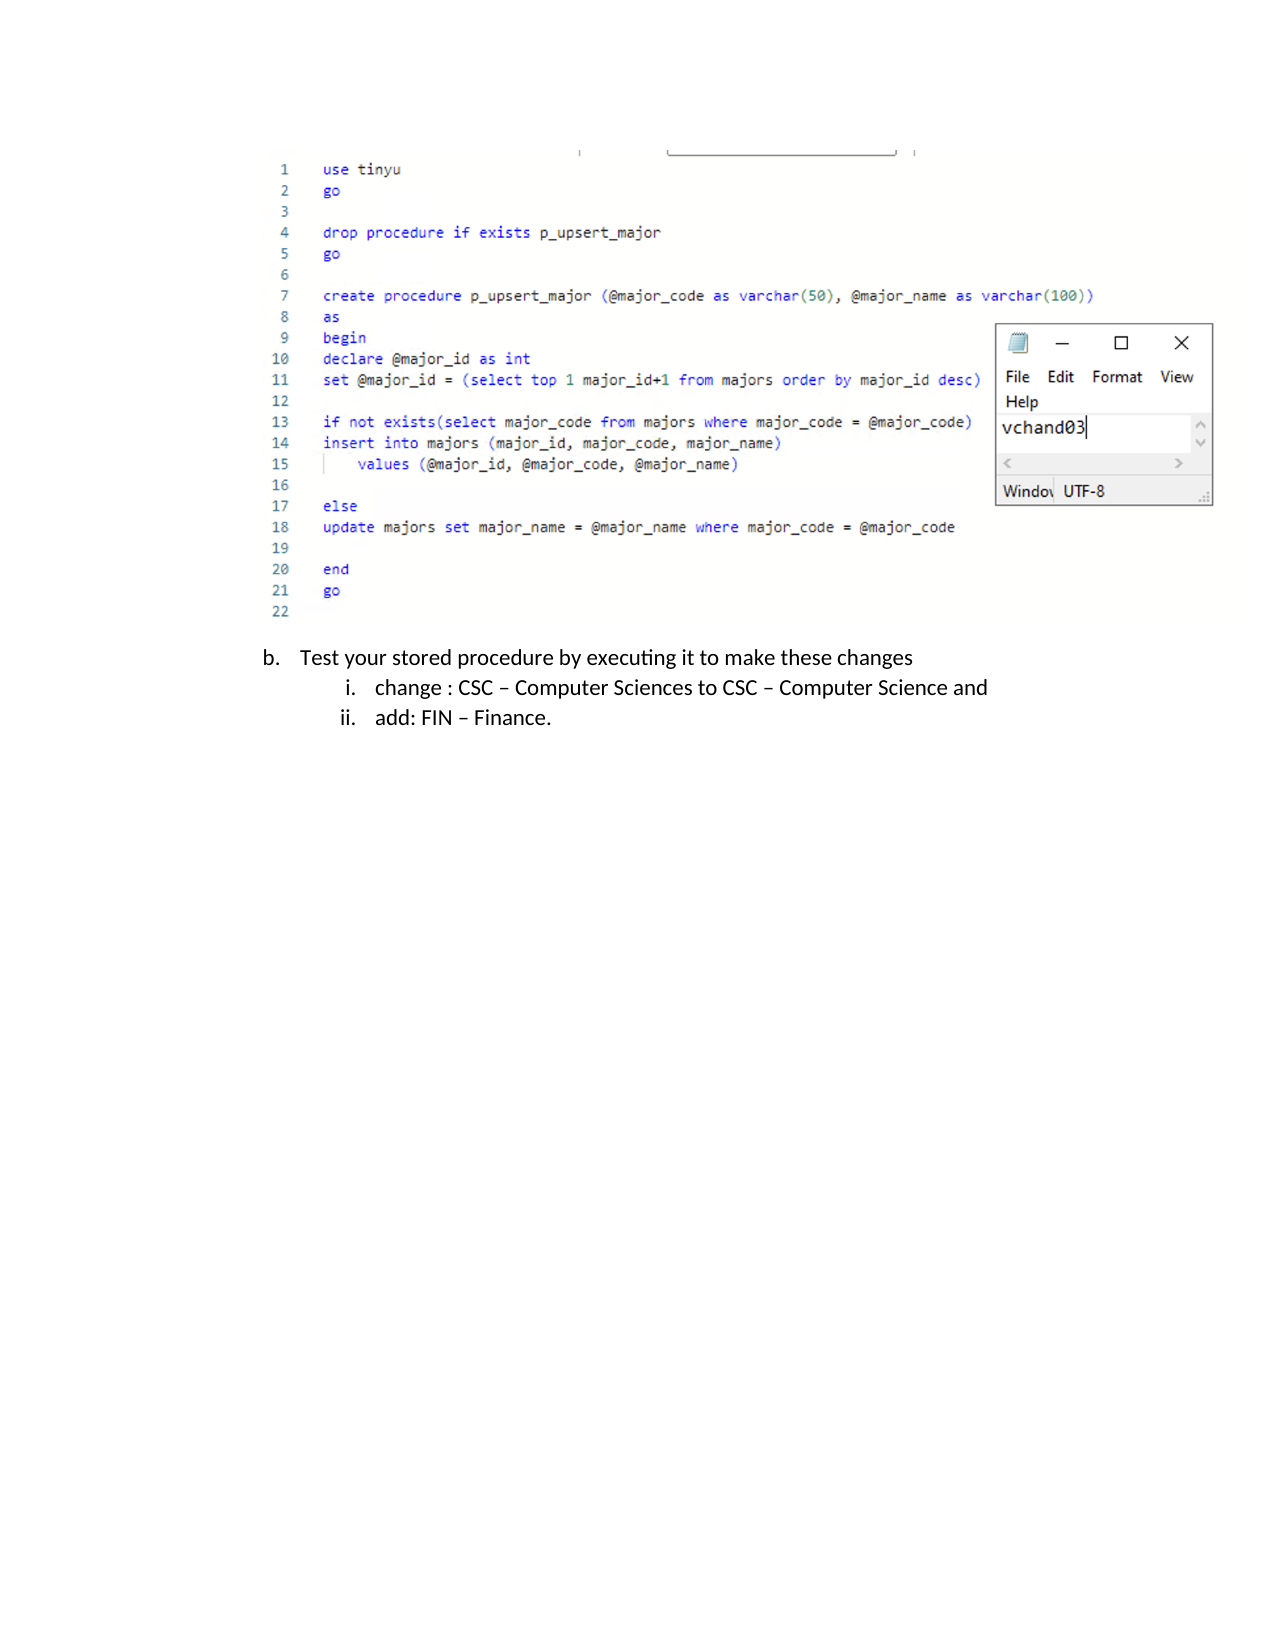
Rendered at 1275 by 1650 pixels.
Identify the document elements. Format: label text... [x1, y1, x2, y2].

list change : CSC – Computer Sciences to CSC – Computer Science and [356, 673, 1125, 701]
picture [262, 150, 1238, 624]
list Test your stored procedure by executing it to make these changes [262, 643, 1125, 671]
list add: FIN – Finance. [356, 703, 1125, 731]
